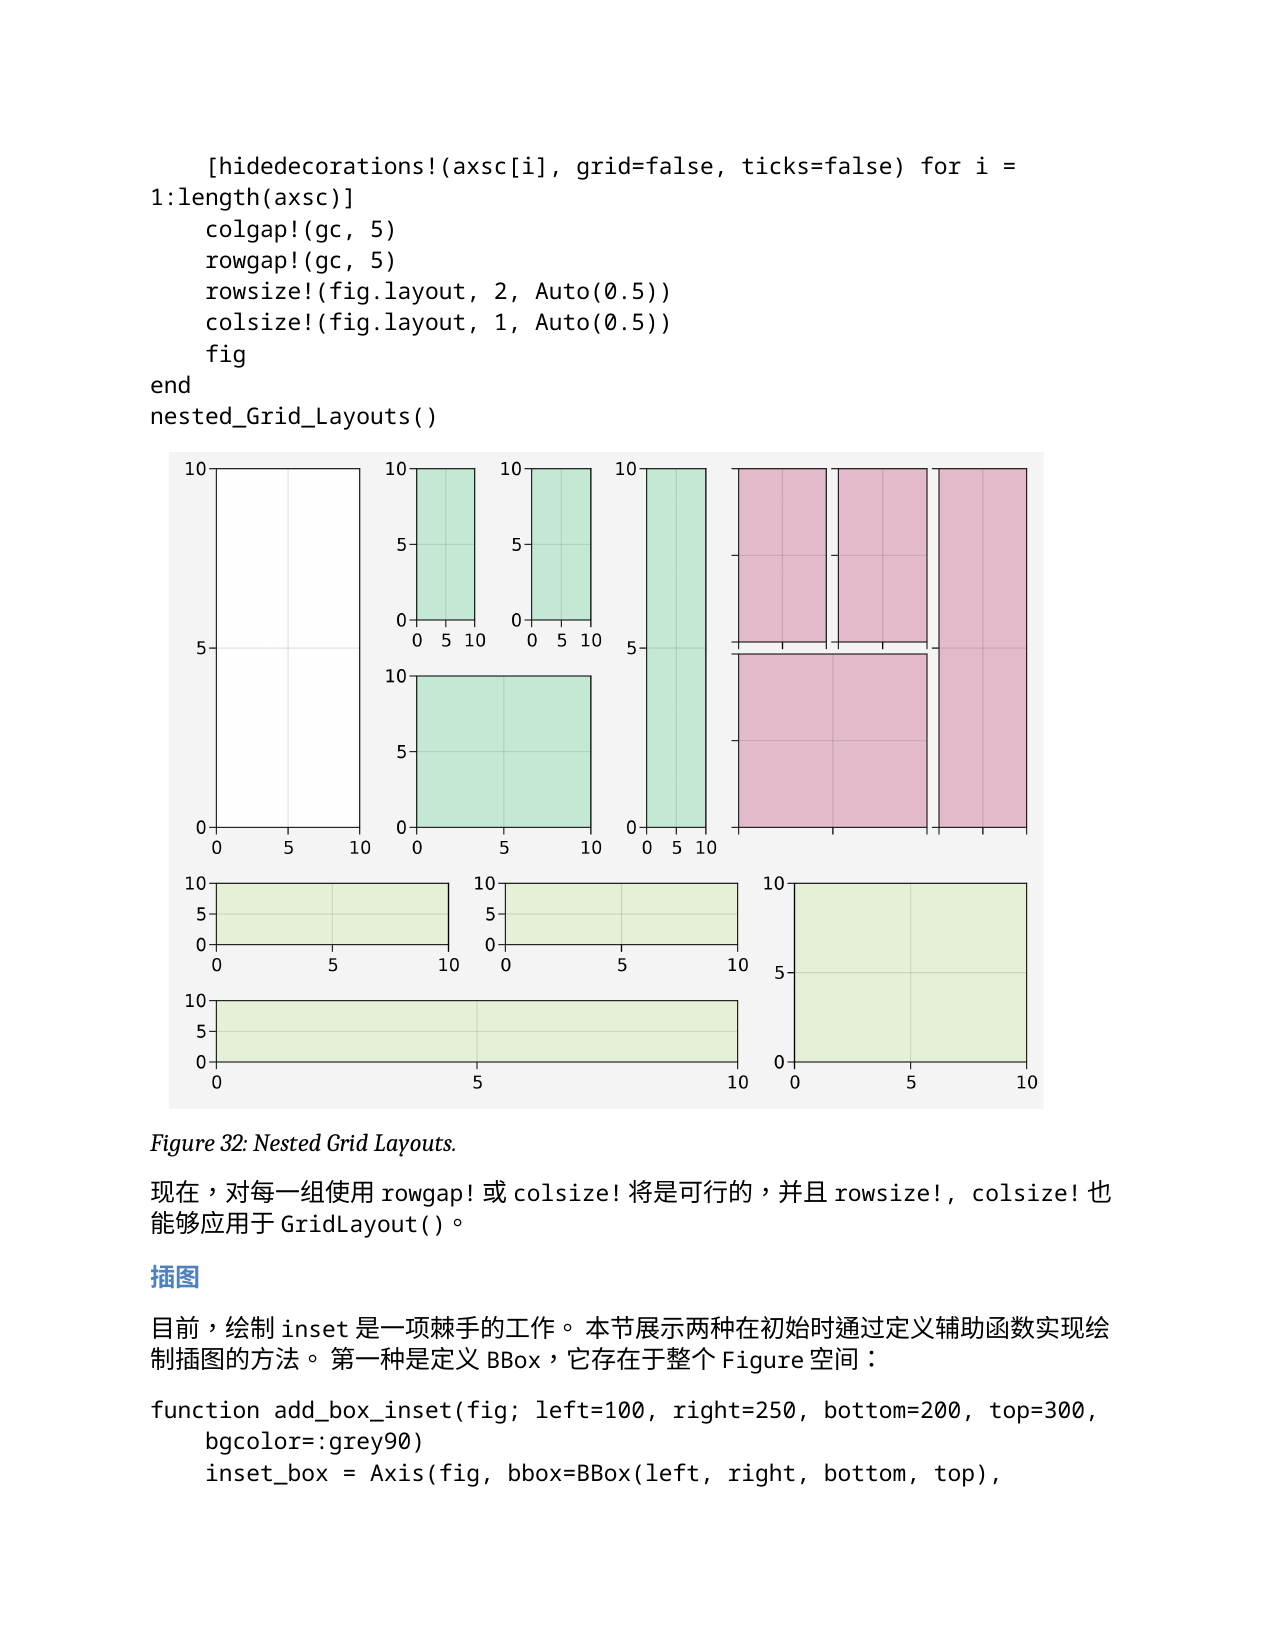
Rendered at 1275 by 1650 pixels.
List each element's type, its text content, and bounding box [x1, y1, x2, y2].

text 现在，对每一组使用 rowgap! 或 colsize! 将是可行的，并且 rowsize!, colsize! 也能够应用于 GridLayout()。 [150, 1177, 1125, 1239]
text 目前，绘制 inset 是一项棘手的工作。 本节展示两种在初始时通过定义辅助函数实现绘制插图的方法。 第一种是定义 BBox，它存在于整个 Figure 空间： [150, 1313, 1125, 1375]
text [150, 1394, 1125, 1488]
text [150, 150, 1125, 431]
picture [168, 452, 1044, 1109]
subtitle 插图 [150, 1260, 1125, 1294]
text Figure 32: Nested Grid Layouts. [150, 1129, 1125, 1158]
